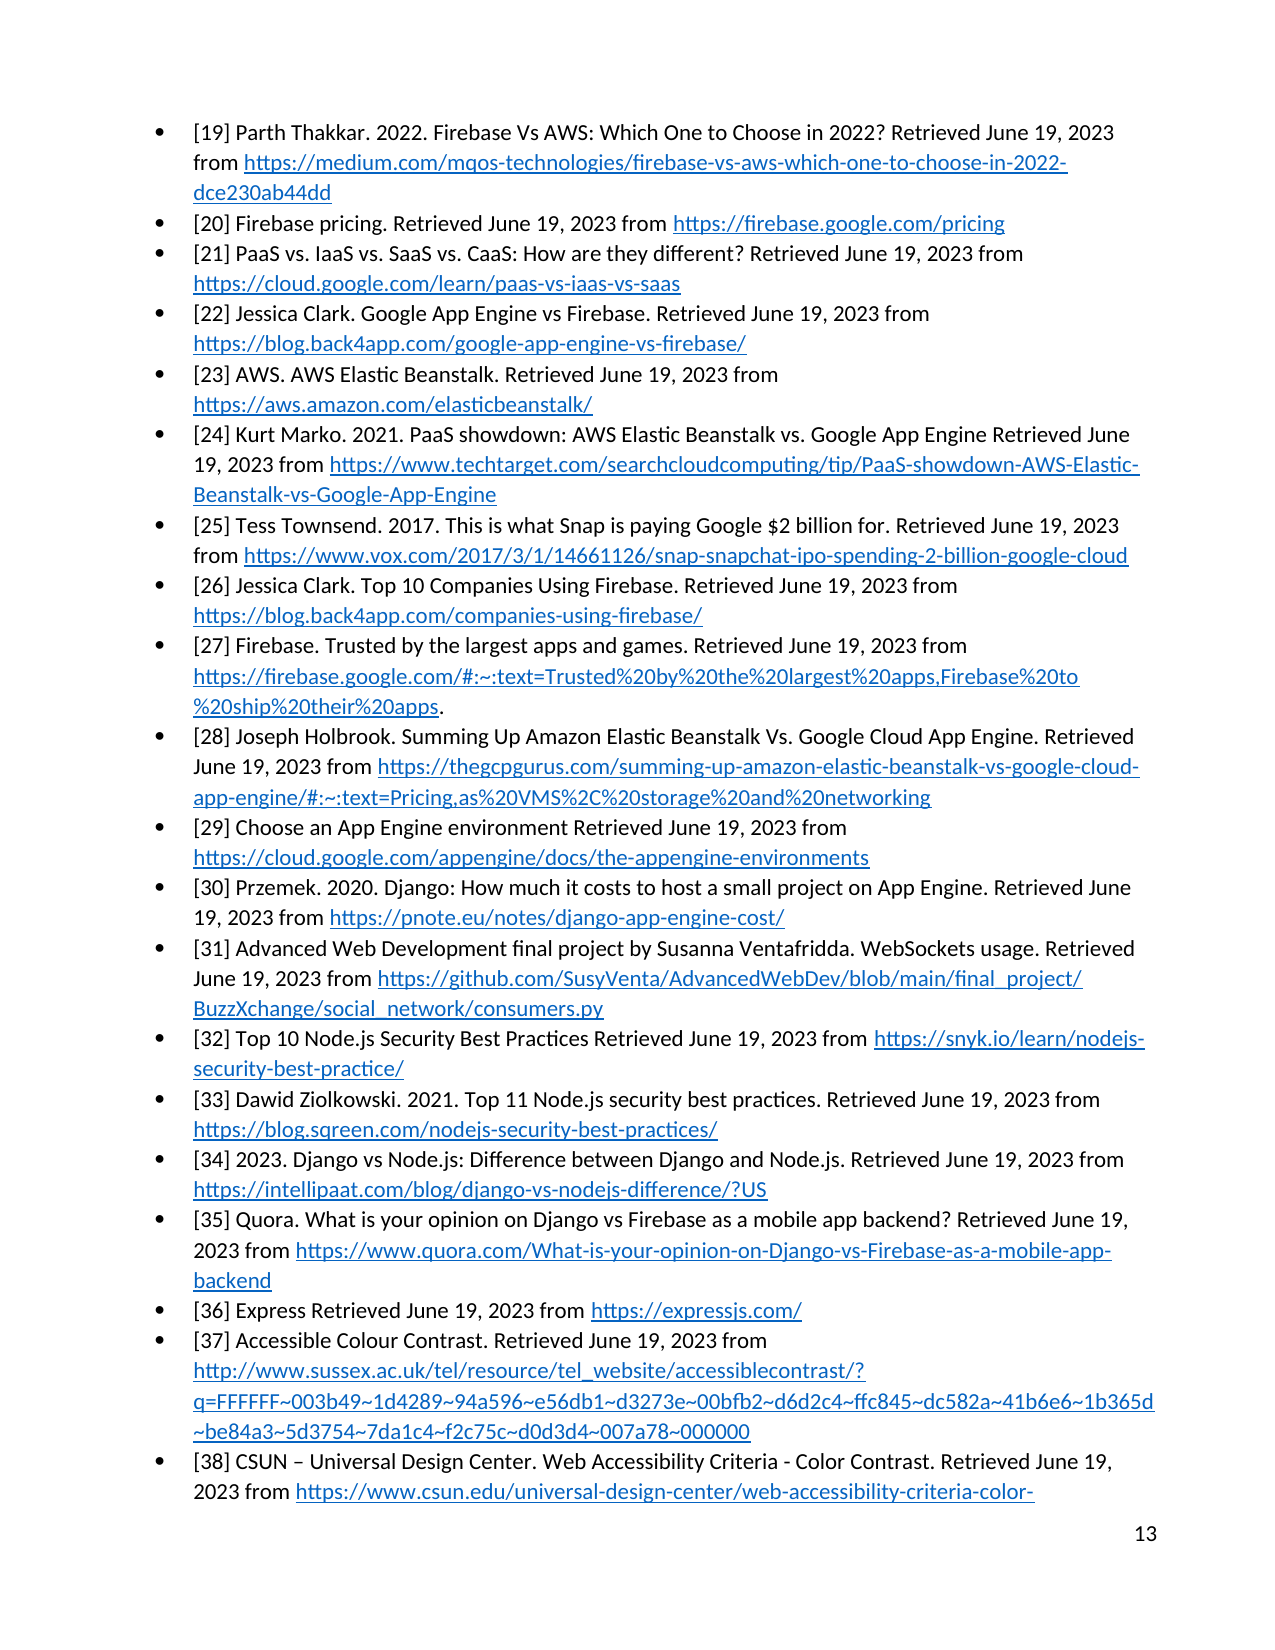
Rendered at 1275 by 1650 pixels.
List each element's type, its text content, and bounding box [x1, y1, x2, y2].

list [20] Firebase pricing. Retrieved June 19, 2023 from https://firebase.google.com/pricing [156, 209, 1157, 237]
list [33] Dawid Ziolkowski. 2021. Top 11 Node.js security best practices. Retrieved June 19, 2023 from https://blog.sqreen.com/nodejs-security-best-practices/ [156, 1085, 1157, 1143]
list [30] Przemek. 2020. Django: How much it costs to host a small project on App Engine. Retrieved June 19, 2023 from https://pnote.eu/notes/django-app-engine-cost/ [156, 873, 1157, 932]
list [25] Tess Townsend. 2017. This is what Snap is paying Google $2 billion for. Retrieved June 19, 2023 from https://www.vox.com/2017/3/1/14661126/snap-snapchat-ipo-spending-2-billion-google-cloud [156, 511, 1157, 569]
list [36] Express Retrieved June 19, 2023 from https://expressjs.com/ [156, 1296, 1157, 1324]
list [21] PaaS vs. IaaS vs. SaaS vs. CaaS: How are they different? Retrieved June 19, 2023 from https://cloud.google.com/learn/paas-vs-iaas-vs-saas [156, 239, 1157, 297]
list [35] Quora. What is your opinion on Django vs Firebase as a mobile app backend? Retrieved June 19, 2023 from https://www.quora.com/What-is-your-opinion-on-Django-vs-Firebase-as-a-mobile-app-backend [156, 1206, 1157, 1294]
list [156, 1447, 1157, 1506]
list [37] Accessible Colour Contrast. Retrieved June 19, 2023 from http://www.sussex.ac.uk/tel/resource/tel_website/accessiblecontrast/?q=FFFFFF~003b49~1d4289~94a596~e56db1~d3273e~00bfb2~d6d2c4~ffc845~dc582a~41b6e6~1b365d~be84a3~5d3754~7da1c4~f2c75c~d0d3d4~007a78~000000 [156, 1326, 1157, 1445]
list [27] Firebase. Trusted by the largest apps and games. Retrieved June 19, 2023 from https://firebase.google.com/#:~:text=Trusted%20by%20the%20largest%20apps,Firebase%20to%20ship%20their%20apps. [156, 632, 1157, 720]
list [22] Jessica Clark. Google App Engine vs Firebase. Retrieved June 19, 2023 from https://blog.back4app.com/google-app-engine-vs-firebase/ [156, 299, 1157, 358]
list [32] Top 10 Node.js Security Best Practices Retrieved June 19, 2023 from https://snyk.io/learn/nodejs-security-best-practice/ [156, 1024, 1157, 1083]
list [24] Kurt Marko. 2021. PaaS showdown: AWS Elastic Beanstalk vs. Google App Engine Retrieved June 19, 2023 from https://www.techtarget.com/searchcloudcomputing/tip/PaaS-showdown-AWS-Elastic-Beanstalk-vs-Google-App-Engine [156, 420, 1157, 509]
list [28] Joseph Holbrook. Summing Up Amazon Elastic Beanstalk Vs. Google Cloud App Engine. Retrieved June 19, 2023 from https://thegcpgurus.com/summing-up-amazon-elastic-beanstalk-vs-google-cloud-app-engine/#:~:text=Pricing,as%20VMS%2C%20storage%20and%20networking [156, 722, 1157, 811]
list [23] AWS. AWS Elastic Beanstalk. Retrieved June 19, 2023 from https://aws.amazon.com/elasticbeanstalk/ [156, 360, 1157, 418]
list [31] Advanced Web Development final project by Susanna Ventafridda. WebSockets usage. Retrieved June 19, 2023 from https://github.com/SusyVenta/AdvancedWebDev/blob/main/final_project/BuzzXchange/social_network/consumers.py [156, 934, 1157, 1022]
list [34] 2023. Django vs Node.js: Difference between Django and Node.js. Retrieved June 19, 2023 from https://intellipaat.com/blog/django-vs-nodejs-difference/?US [156, 1145, 1157, 1203]
list [29] Choose an App Engine environment Retrieved June 19, 2023 from https://cloud.google.com/appengine/docs/the-appengine-environments [156, 813, 1157, 871]
list [26] Jessica Clark. Top 10 Companies Using Firebase. Retrieved June 19, 2023 from https://blog.back4app.com/companies-using-firebase/ [156, 571, 1157, 629]
list [19] Parth Thakkar. 2022. Firebase Vs AWS: Which One to Choose in 2022? Retrieved June 19, 2023 from https://medium.com/mqos-technologies/firebase-vs-aws-which-one-to-choose-in-2022-dce230ab44dd [156, 118, 1157, 207]
